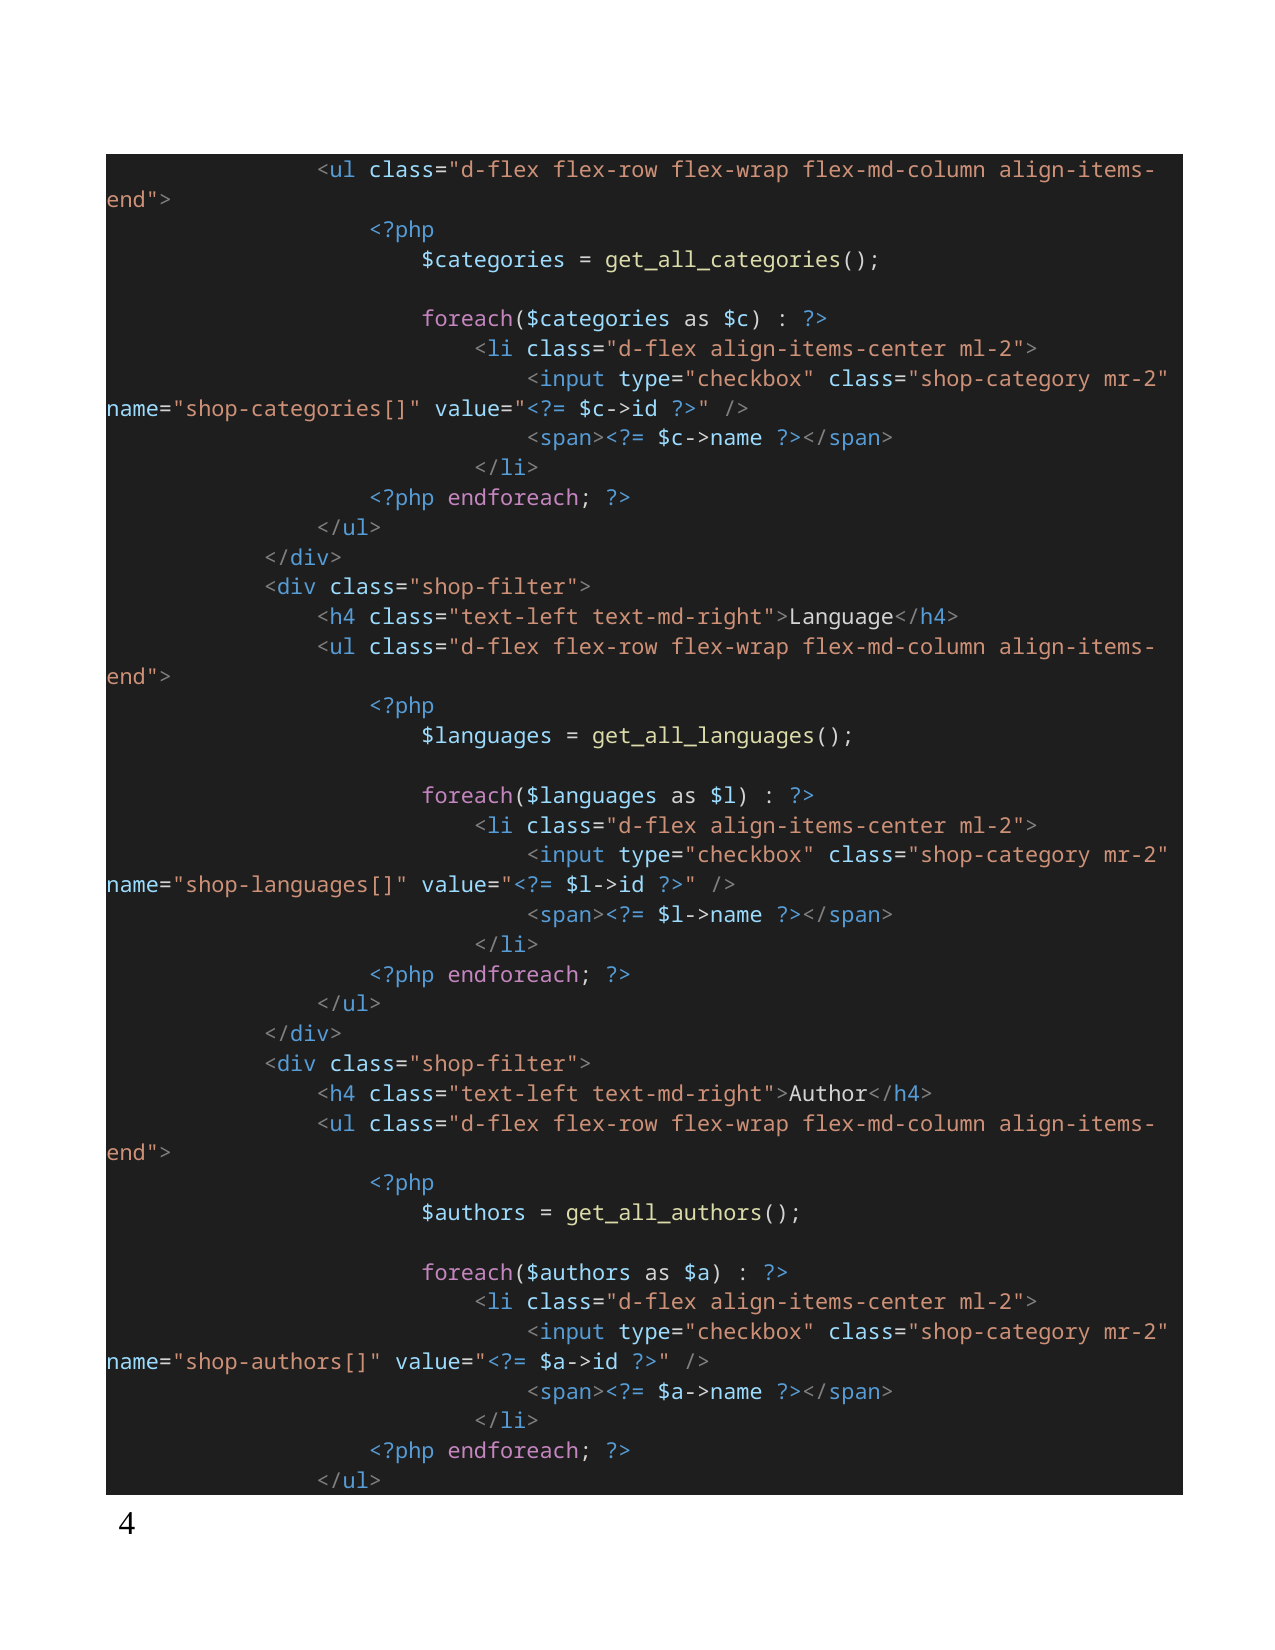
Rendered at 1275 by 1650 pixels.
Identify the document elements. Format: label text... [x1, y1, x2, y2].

text </ul> [106, 1465, 1183, 1495]
text <li class="d-flex align-items-center ml-2"> [106, 333, 1183, 363]
text <?php endforeach; ?> [106, 482, 1183, 512]
text foreach($authors as $a) : ?> [106, 1256, 1183, 1286]
text <?php [106, 1167, 1183, 1197]
text <?php endforeach; ?> [106, 1435, 1183, 1465]
text </li> [106, 929, 1183, 958]
text $authors = get_all_authors(); [106, 1197, 1183, 1227]
text <div class="shop-filter"> [106, 571, 1183, 601]
text </li> [106, 1405, 1183, 1435]
text <ul class="d-flex flex-row flex-wrap flex-md-column align-items-end"> [106, 1107, 1183, 1167]
text <span><?= $l->name ?></span> [106, 899, 1183, 929]
text <input type="checkbox" class="shop-category mr-2" name="shop-categories[]" value="<?= $c->id ?>" /> [106, 363, 1183, 422]
text </div> [106, 541, 1183, 571]
text <ul class="d-flex flex-row flex-wrap flex-md-column align-items-end"> [106, 631, 1183, 690]
text </ul> [106, 988, 1183, 1018]
text <?php [106, 690, 1183, 720]
text </div> [106, 1018, 1183, 1048]
text <h4 class="text-left text-md-right">Language</h4> [106, 601, 1183, 631]
text </li> [106, 452, 1183, 482]
text foreach($languages as $l) : ?> [106, 780, 1183, 809]
text foreach($categories as $c) : ?> [106, 303, 1183, 333]
text <input type="checkbox" class="shop-category mr-2" name="shop-authors[]" value="<?= $a->id ?>" /> [106, 1316, 1183, 1376]
text <li class="d-flex align-items-center ml-2"> [106, 1286, 1183, 1316]
text <li class="d-flex align-items-center ml-2"> [106, 809, 1183, 839]
text <h4 class="text-left text-md-right">Author</h4> [106, 1078, 1183, 1107]
text <?php [106, 214, 1183, 243]
text </ul> [106, 512, 1183, 541]
text $languages = get_all_languages(); [106, 720, 1183, 750]
text <span><?= $a->name ?></span> [106, 1376, 1183, 1405]
text <div class="shop-filter"> [106, 1048, 1183, 1078]
text <ul class="d-flex flex-row flex-wrap flex-md-column align-items-end"> [106, 154, 1183, 214]
text <span><?= $c->name ?></span> [106, 422, 1183, 452]
text <?php endforeach; ?> [106, 958, 1183, 988]
text $categories = get_all_categories(); [106, 243, 1183, 273]
text <input type="checkbox" class="shop-category mr-2" name="shop-languages[]" value="<?= $l->id ?>" /> [106, 839, 1183, 899]
